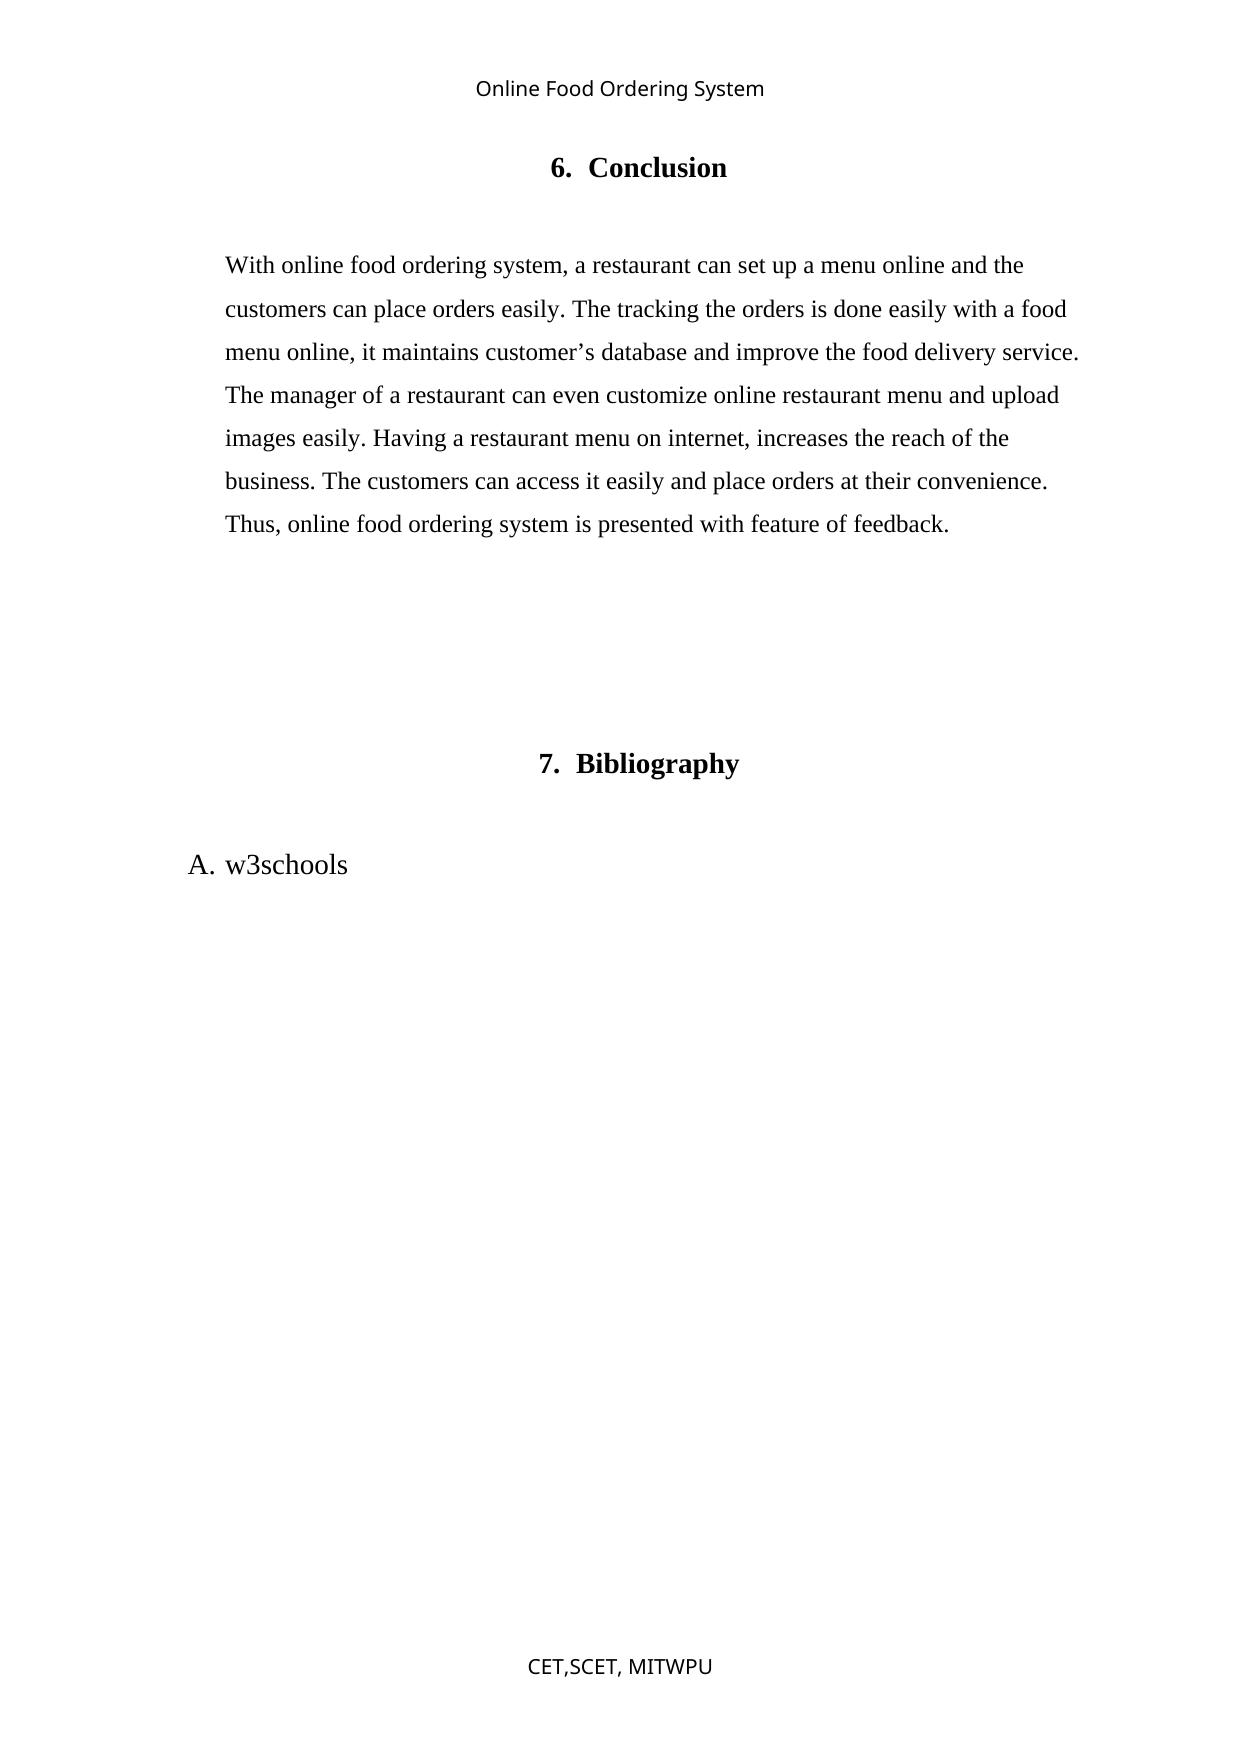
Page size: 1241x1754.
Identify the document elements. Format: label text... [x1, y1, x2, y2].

list w3schools [187, 847, 1090, 881]
list With online food ordering system, a restaurant can set up a menu online and the customers can place orders easily. The tracking the orders is done easily with a food menu online, it maintains customer’s database and improve the food delivery service. The manager of a restaurant can even customize online restaurant menu and upload images easily. Having a restaurant menu on internet, increases the reach of the business. The customers can access it easily and place orders at their convenience. Thus, online food ordering system is presented with feature of feedback. [225, 251, 1090, 538]
list Conclusion [187, 150, 1090, 183]
list Bibliography [187, 747, 1090, 780]
